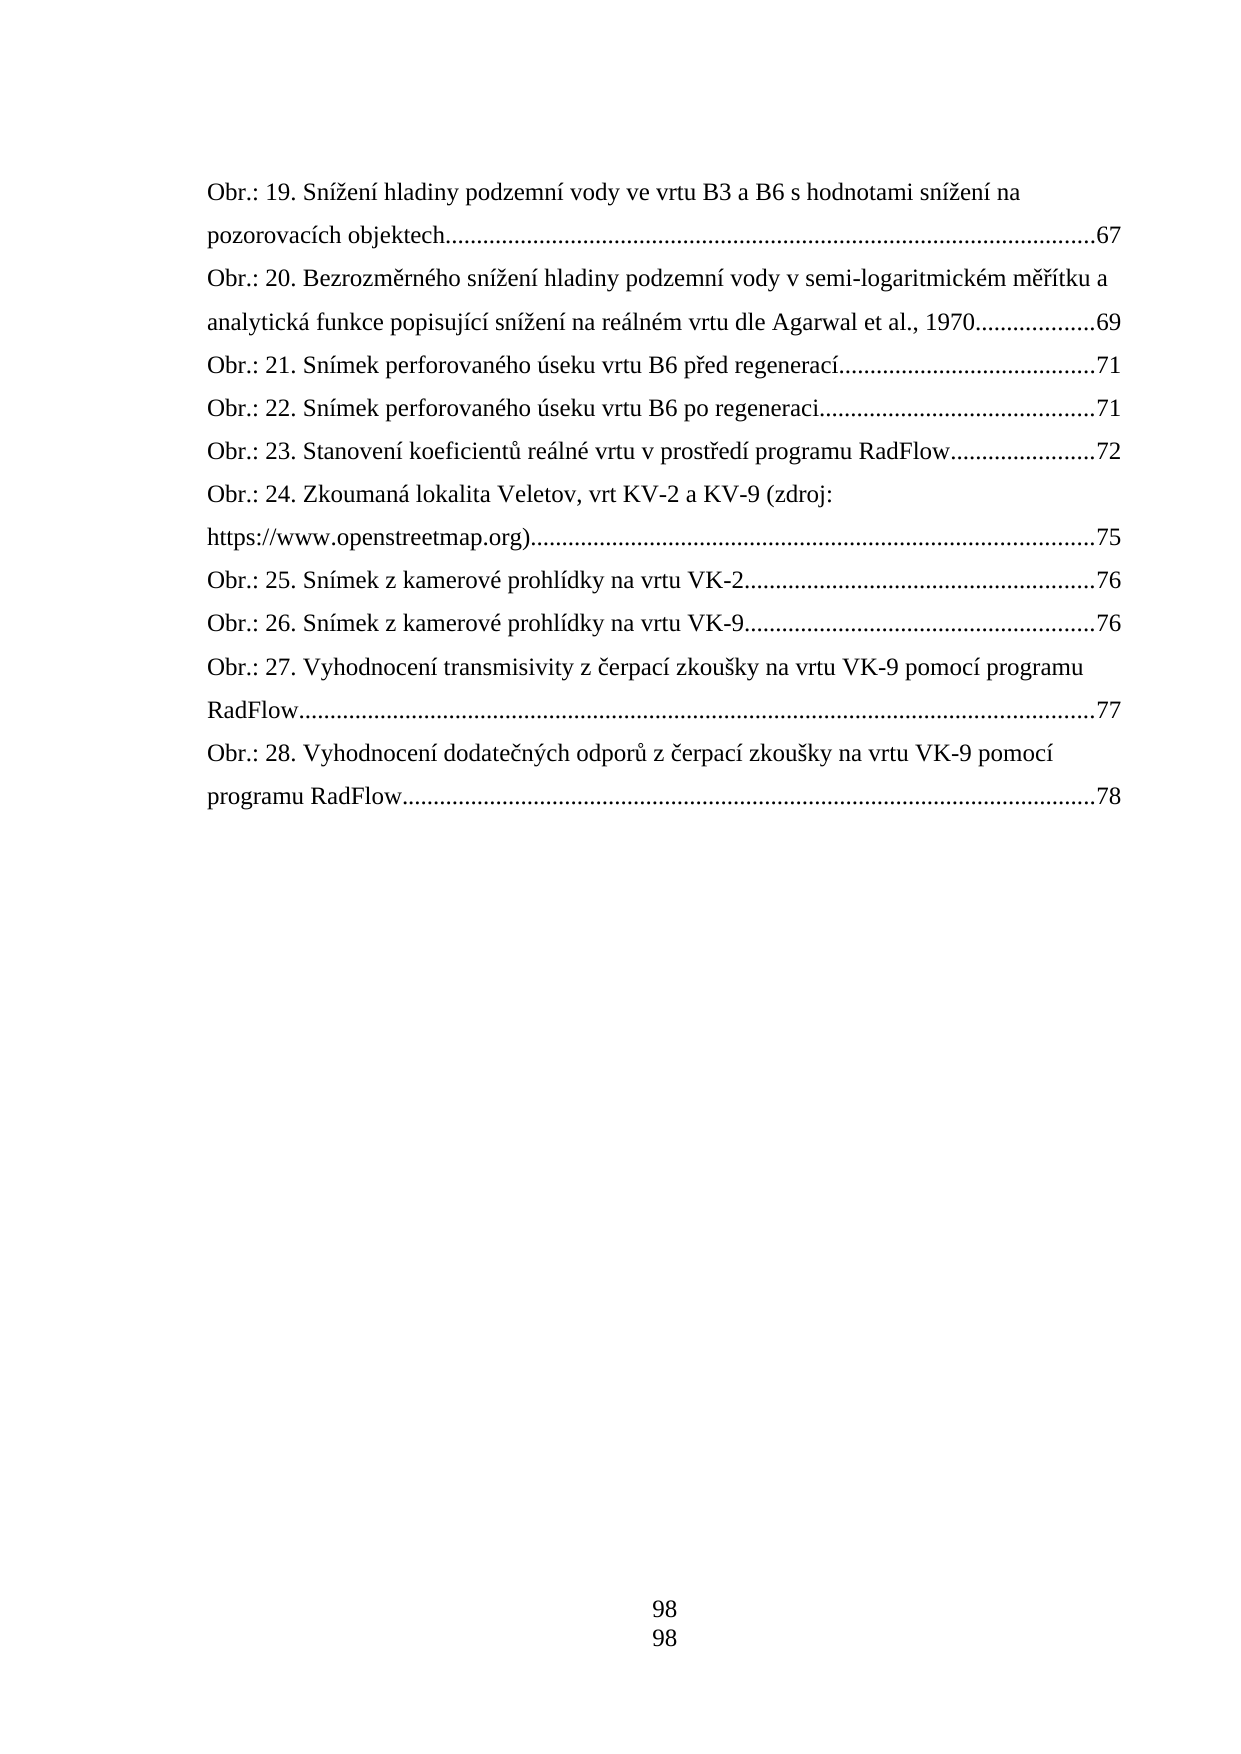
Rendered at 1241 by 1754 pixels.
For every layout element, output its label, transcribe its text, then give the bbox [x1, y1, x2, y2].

text Obr.: 27. Vyhodnocení transmisivity z čerpací zkoušky na vrtu VK-9 pomocí programu RadFlow. 77 [207, 652, 1122, 723]
text Obr.: 28. Vyhodnocení dodatečných odporů z čerpací zkoušky na vrtu VK-9 pomocí programu RadFlow. 78 [207, 738, 1122, 810]
text Obr.: 24. Zkoumaná lokalita Veletov, vrt KV-2 a KV-9 (zdroj: https://www.openstreetmap.org) 75 [207, 479, 1122, 551]
text Obr.: 21. Snímek perforovaného úseku vrtu B6 před regenerací 71 [207, 350, 1122, 378]
text Obr.: 25. Snímek z kamerové prohlídky na vrtu VK-2 76 [207, 565, 1122, 594]
text Obr.: 26. Snímek z kamerové prohlídky na vrtu VK-9 76 [207, 608, 1122, 637]
text Obr.: 22. Snímek perforovaného úseku vrtu B6 po regeneraci 71 [207, 393, 1122, 422]
text Obr.: 23. Stanovení koeficientů reálné vrtu v prostředí programu RadFlow. 72 [207, 436, 1122, 465]
text Obr.: 19. Snížení hladiny podzemní vody ve vrtu B3 a B6 s hodnotami snížení na pozorovacích objektech. 67 [207, 177, 1122, 249]
text Obr.: 20. Bezrozměrného snížení hladiny podzemní vody v semi-logaritmickém měřítku a analytická funkce popisující snížení na reálném vrtu dle Agarwal et al., 1970. 69 [207, 263, 1122, 335]
